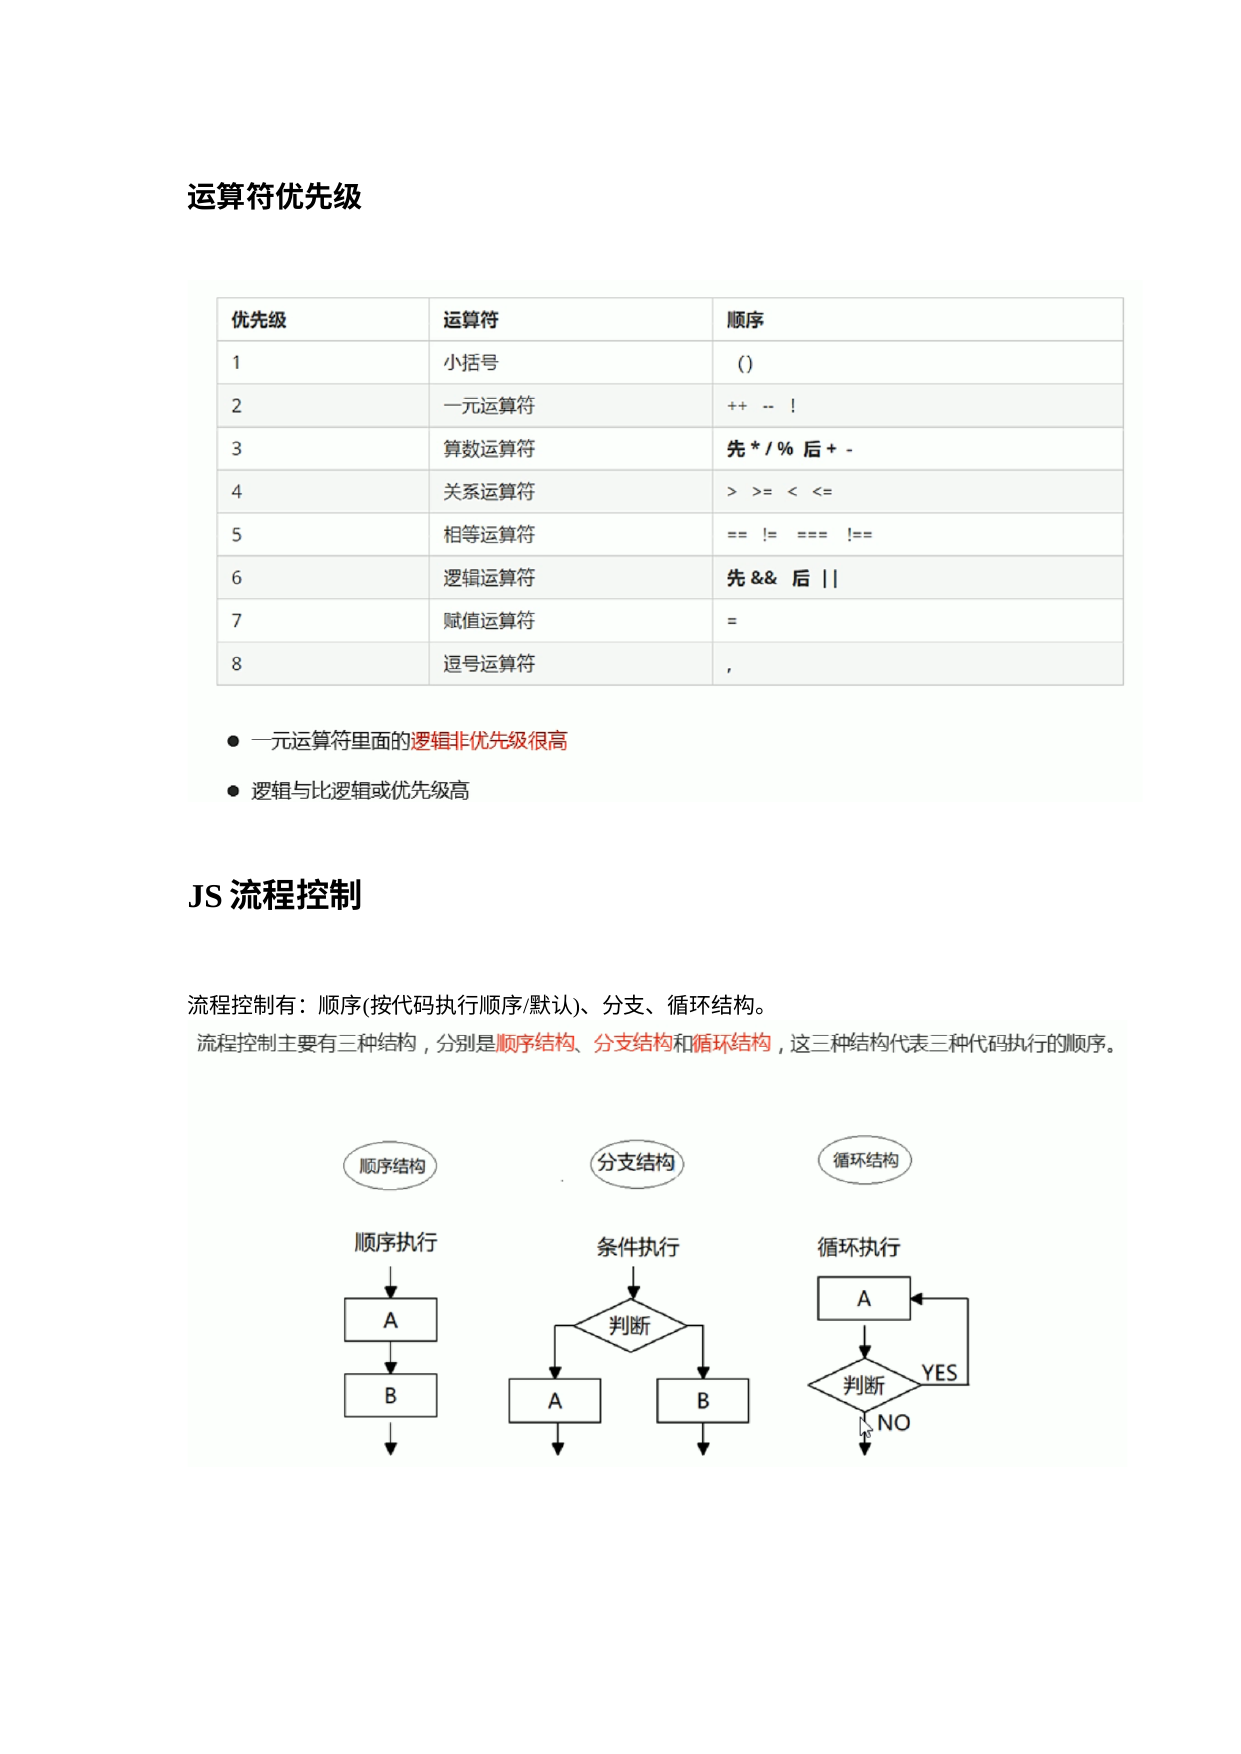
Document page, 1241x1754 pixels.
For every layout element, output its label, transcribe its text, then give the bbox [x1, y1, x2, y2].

picture [187, 280, 1143, 802]
picture [187, 1020, 1128, 1467]
text 流程控制有：顺序(按代码执行顺序/默认)、分支、循环结构。 [187, 988, 1053, 1020]
subtitle JS流程控制 [187, 860, 1053, 925]
subtitle 运算符优先级 [187, 162, 1053, 227]
